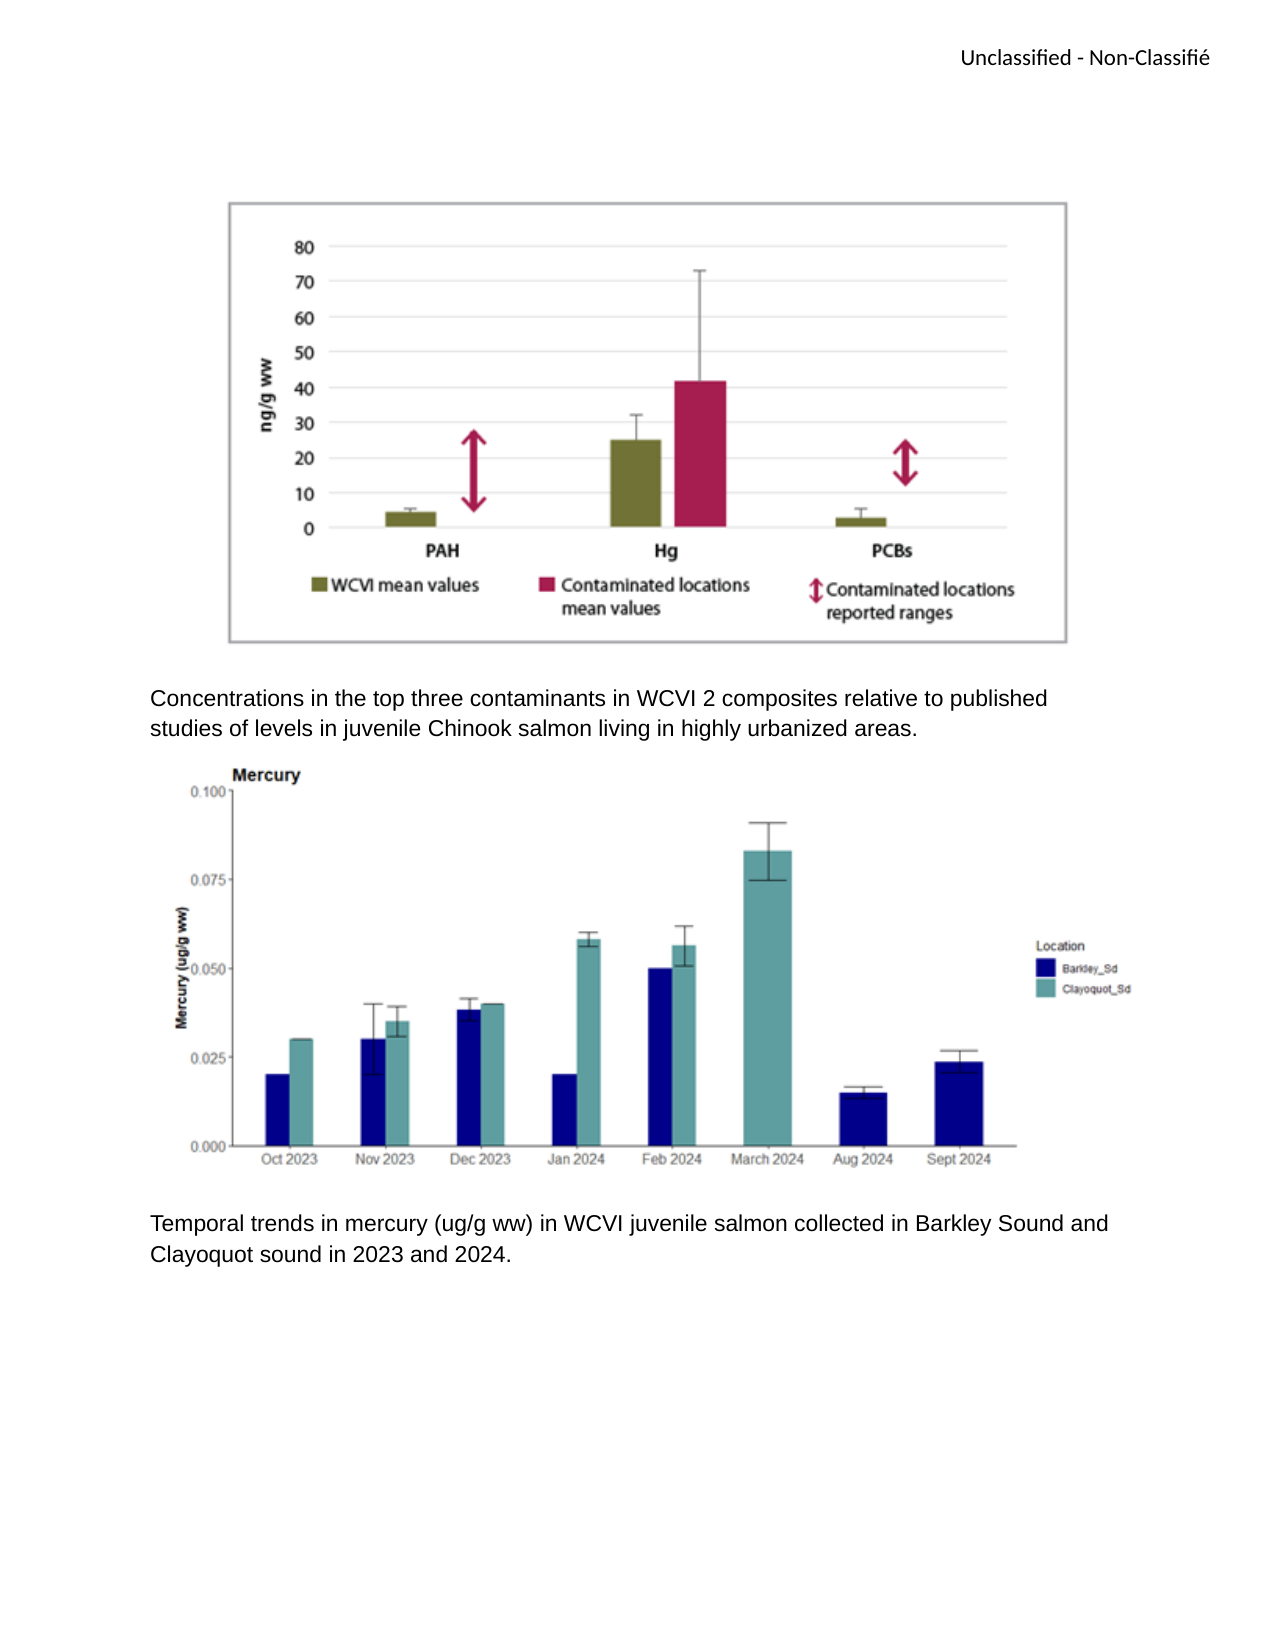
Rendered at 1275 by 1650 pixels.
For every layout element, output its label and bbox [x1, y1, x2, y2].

picture [168, 761, 1144, 1190]
picture [168, 150, 1144, 664]
